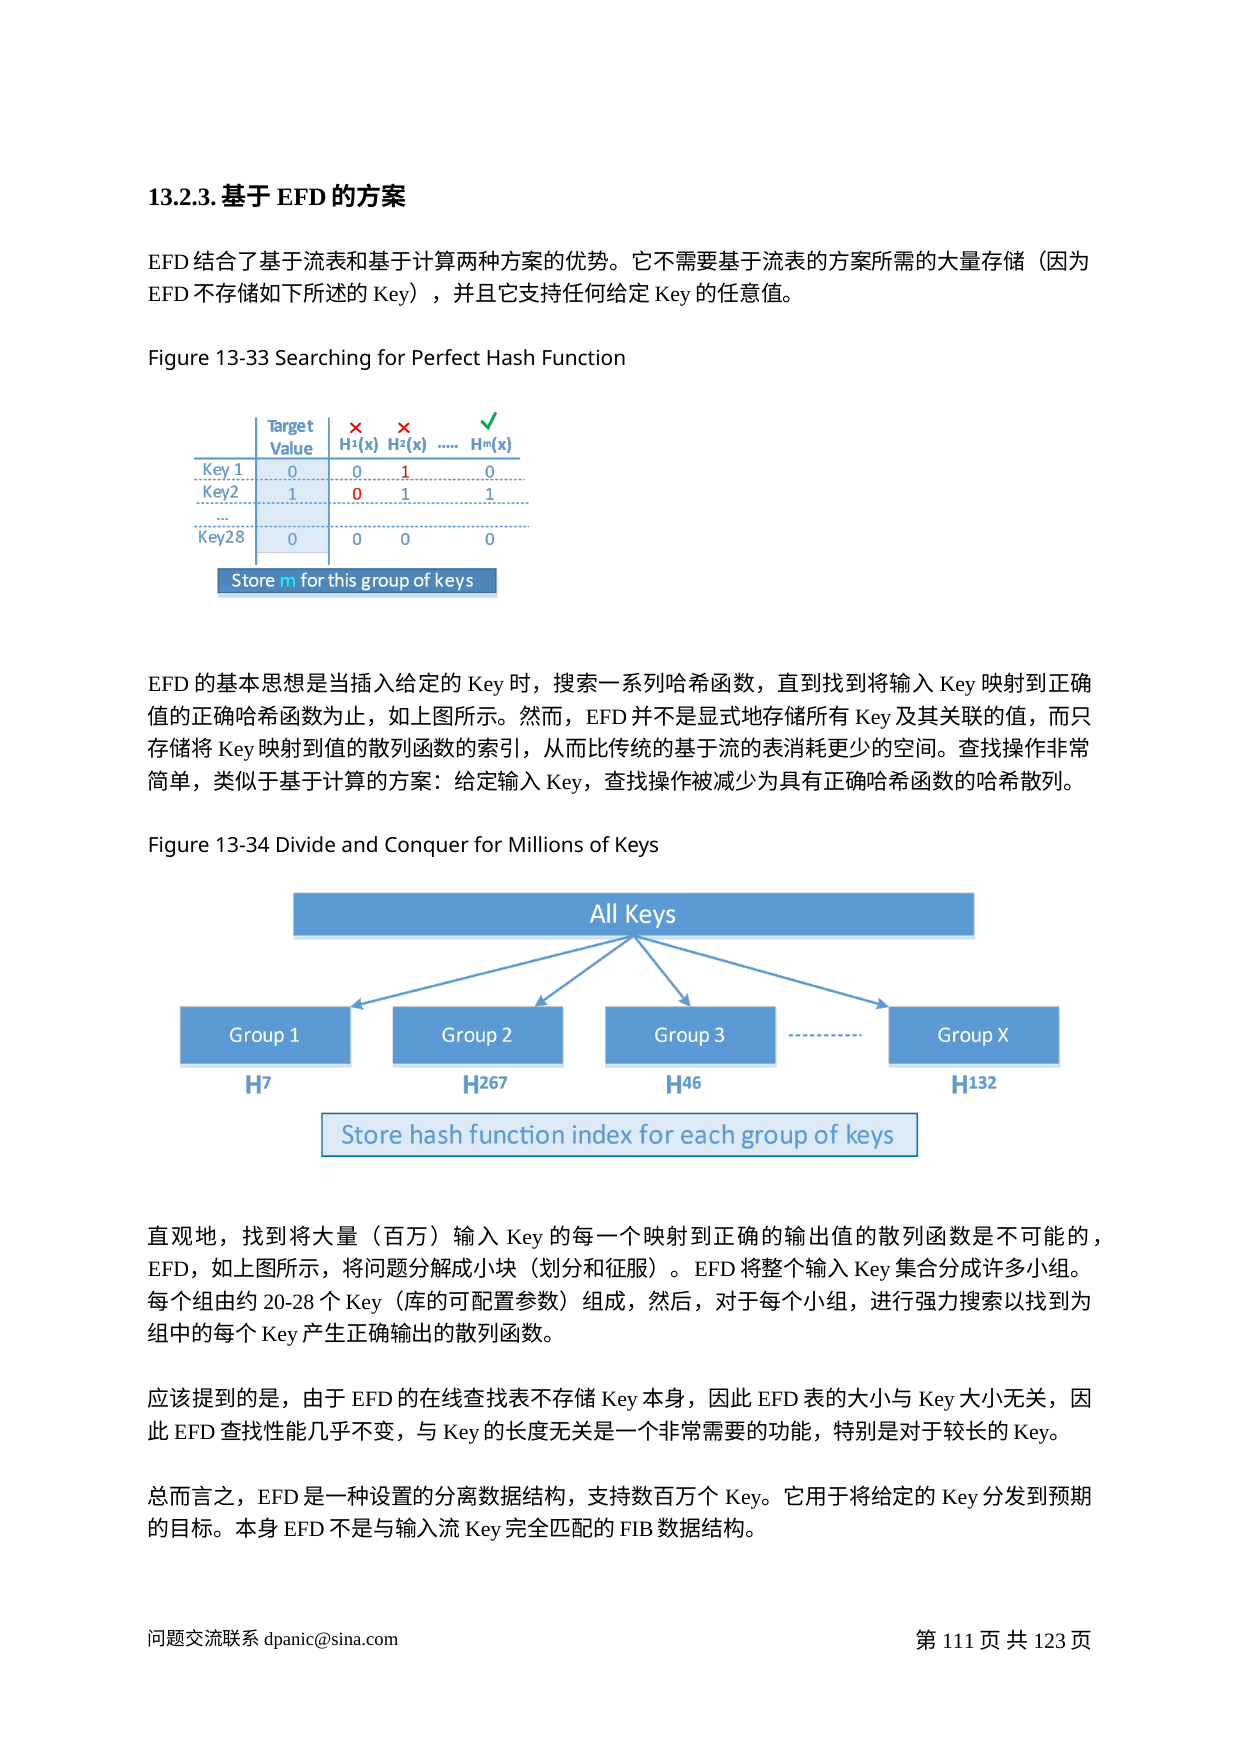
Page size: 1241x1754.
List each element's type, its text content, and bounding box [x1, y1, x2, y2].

text 直观地，找到将大量（百万）输入Key的每一个映射到正确的输出值的散列函数是不可能的，EFD，如上图所示，将问题分解成小块（划分和征服）。EFD将整个输入Key集合分成许多小组。每个组由约20-28个Key（库的可配置参数）组成，然后，对于每个小组，进行强力搜索以找到为组中的每个Key产生正确输出的散列函数。 [148, 1218, 1092, 1348]
picture [147, 373, 567, 641]
text 应该提到的是，由于EFD的在线查找表不存储Key本身，因此EFD表的大小与Key大小无关，因此EFD查找性能几乎不变，与Key的长度无关是一个非常需要的功能，特别是对于较长的Key。 [148, 1381, 1092, 1446]
text 总而言之，EFD是一种设置的分离数据结构，支持数百万个Key。它用于将给定的Key分发到预期的目标。本身EFD不是与输入流Key完全匹配的FIB数据结构。 [148, 1478, 1092, 1543]
subtitle 基于EFD的方案 [148, 162, 1092, 227]
text EFD的基本思想是当插入给定的Key时，搜索一系列哈希函数，直到找到将输入Key映射到正确值的正确哈希函数为止，如上图所示。然而，EFD并不是显式地存储所有Key及其关联的值，而只存储将Key映射到值的散列函数的索引，从而比传统的基于流的表消耗更少的空间。查找操作非常简单，类似于基于计算的方案：给定输入Key，查找操作被减少为具有正确哈希函数的哈希散列。 [148, 666, 1092, 796]
text EFD结合了基于流表和基于计算两种方案的优势。它不需要基于流表的方案所需的大量存储（因为EFD不存储如下所述的Key），并且它支持任何给定Key的任意值。 [148, 243, 1092, 308]
picture [147, 860, 1093, 1186]
